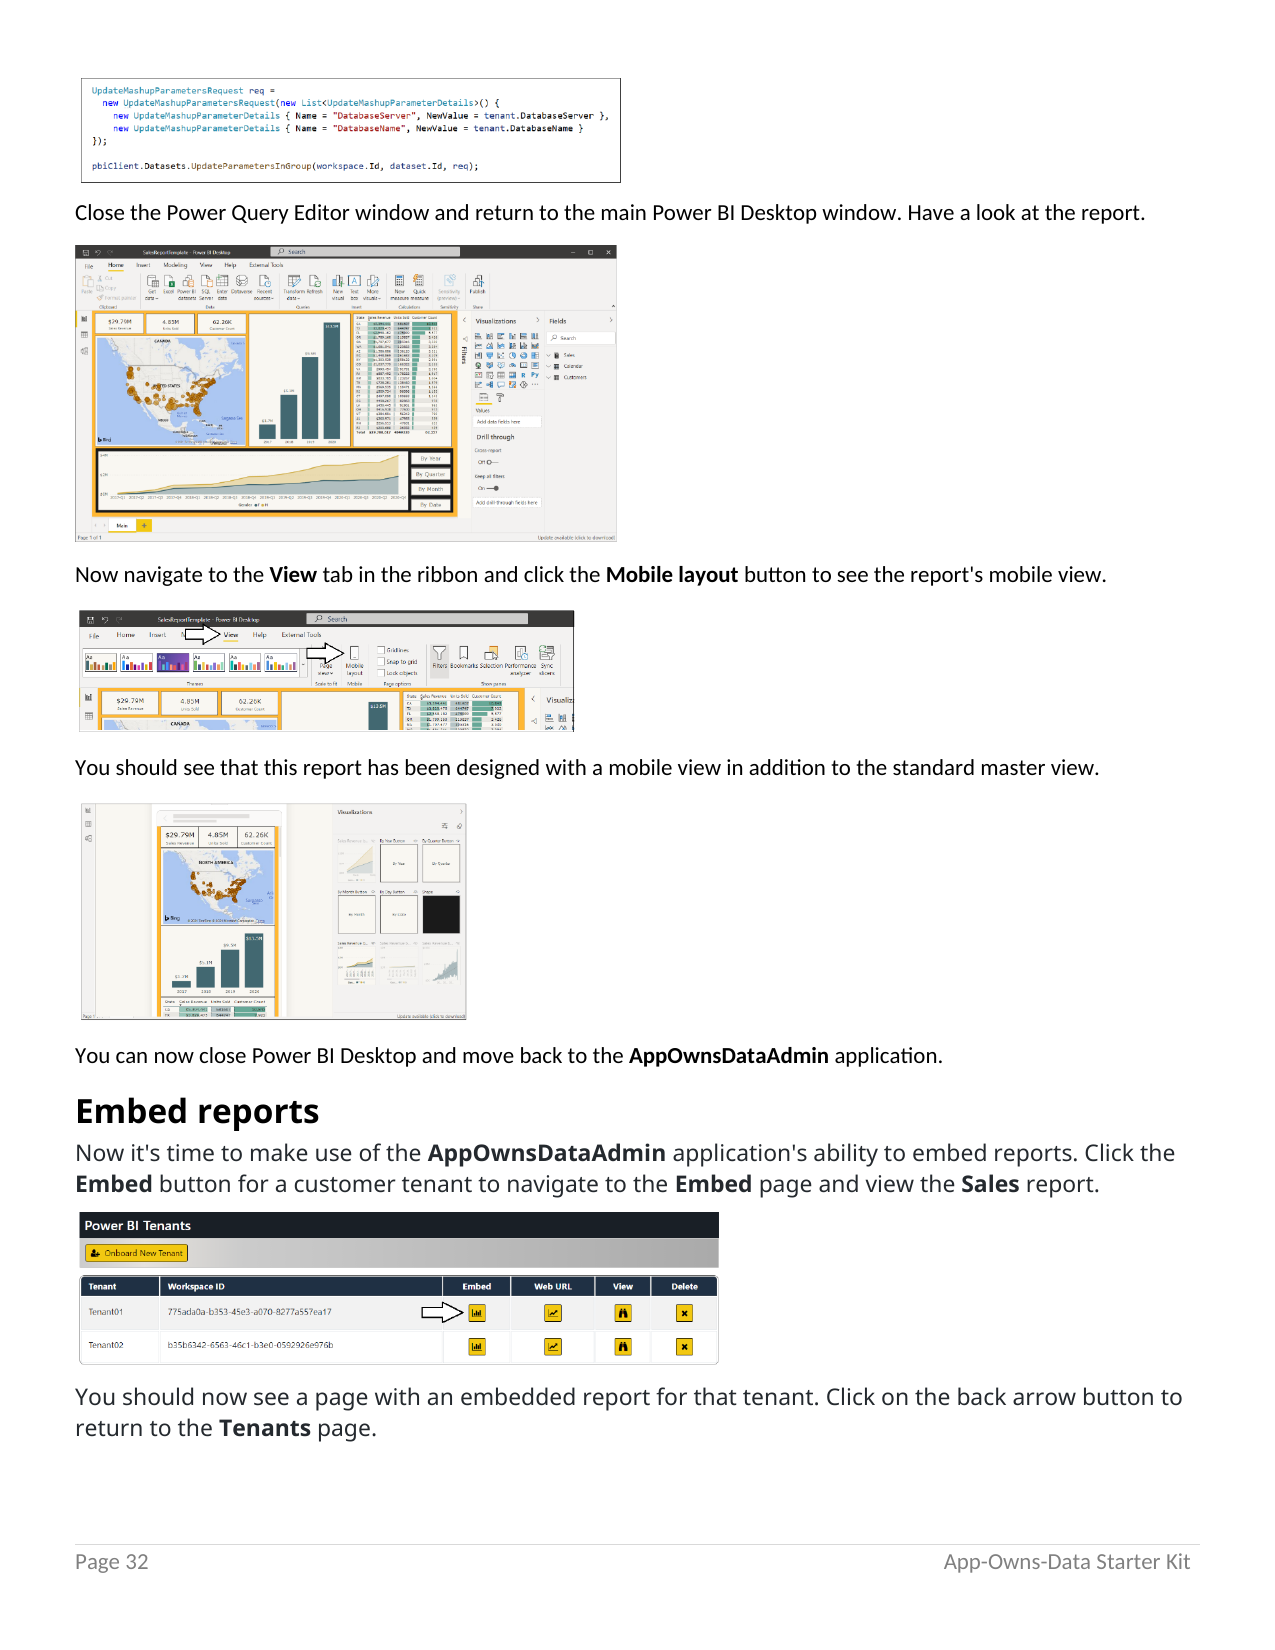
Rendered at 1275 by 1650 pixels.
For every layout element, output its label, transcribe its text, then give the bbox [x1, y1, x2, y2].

text You should now see a page with an embedded report for that tenant. Click on the back arrow button to return to the Tenants page. [75, 1381, 1200, 1443]
text Now it's time to make use of the AppOwnsDataAdmin application's ability to embed reports. Click the Embed button for a customer tenant to navigate to the Embed page and view the Sales report. [75, 1137, 1200, 1199]
picture [75, 799, 469, 1023]
picture [75, 1212, 723, 1369]
picture [75, 245, 617, 542]
picture [75, 607, 577, 734]
text Close the Power Query Editor window and return to the main Power BI Desktop window. Have a look at the report. [75, 198, 1200, 226]
text Now navigate to the View tab in the ribbon and click the Mobile layout button to see the report's mobile view. [75, 561, 1200, 588]
text You can now close Power BI Desktop and move back to the AppOwnsDataAdmin application. [75, 1041, 1200, 1069]
text You should see that this report has been designed with a mobile view in addition to the standard master view. [75, 753, 1200, 781]
subtitle Embed reports [75, 1088, 1200, 1133]
picture [75, 75, 622, 186]
